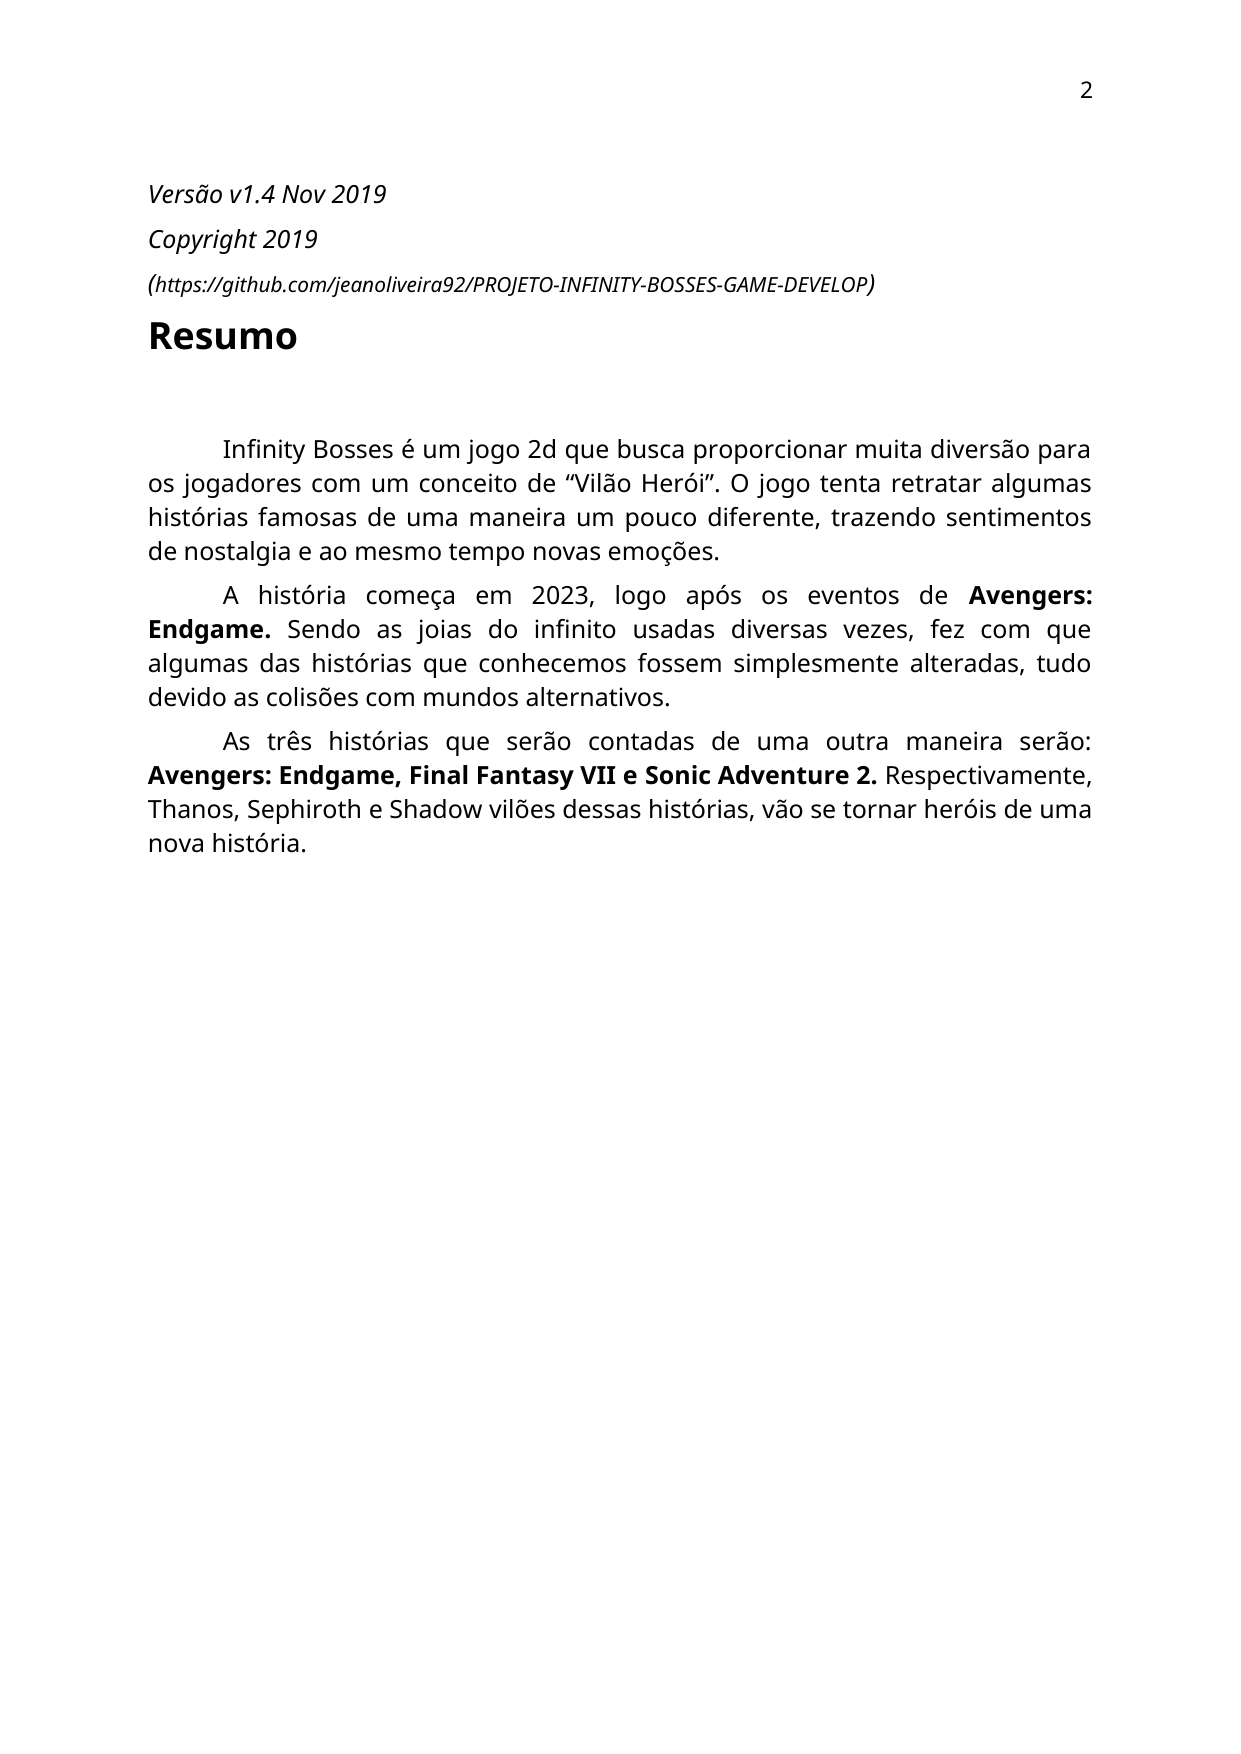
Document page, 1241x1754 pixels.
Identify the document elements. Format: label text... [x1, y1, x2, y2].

text Copyright 2019 [148, 221, 1093, 255]
text (https://github.com/jeanoliveira92/PROJETO-INFINITY-BOSSES-GAME-DEVELOP) [148, 265, 1093, 299]
text Resumo [148, 309, 1093, 360]
text As três histórias que serão contadas de uma outra maneira serão: Avengers: Endgame, Final Fantasy VII e Sonic Adventure 2. Respectivamente, Thanos, Sephiroth e Shadow vilões dessas histórias, vão se tornar heróis de uma nova história. [148, 724, 1093, 860]
text A história começa em 2023, logo após os eventos de Avengers: Endgame. Sendo as joias do infinito usadas diversas vezes, fez com que algumas das histórias que conhecemos fossem simplesmente alteradas, tudo devido as colisões com mundos alternativos. [148, 578, 1093, 714]
text Versão v1.4 Nov 2019 [148, 177, 1093, 211]
text Infinity Bosses é um jogo 2d que busca proporcionar muita diversão para os jogadores com um conceito de “Vilão Herói”. O jogo tenta retratar algumas histórias famosas de uma maneira um pouco diferente, trazendo sentimentos de nostalgia e ao mesmo tempo novas emoções. [148, 431, 1093, 568]
